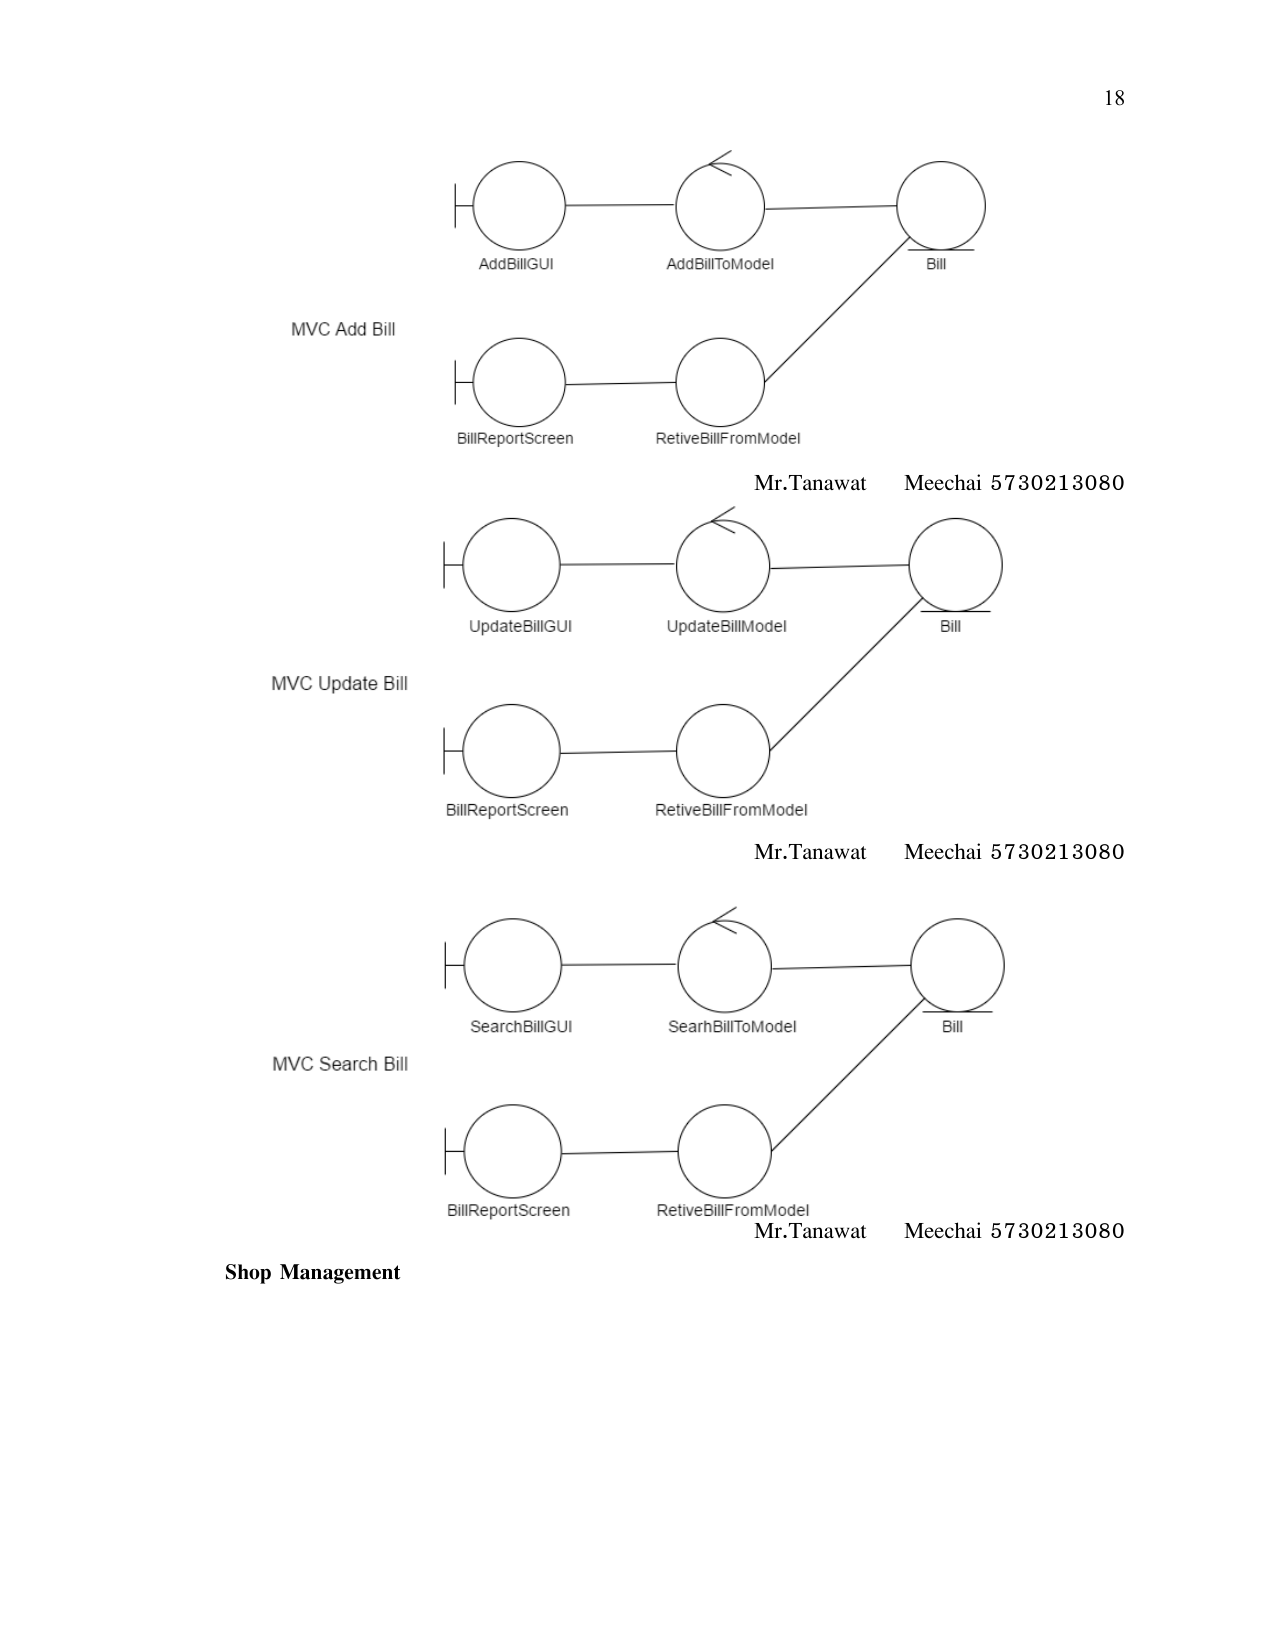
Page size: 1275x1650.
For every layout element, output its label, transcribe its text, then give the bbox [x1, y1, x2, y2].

text Shop Management [150, 1264, 1125, 1284]
text Mr.Tanawat Meechai 5730213080 [525, 1223, 1125, 1243]
text Mr.Tanawat Meechai 5730213080 [150, 475, 1125, 495]
text Mr.Tanawat Meechai 5730213080 [525, 844, 1125, 864]
